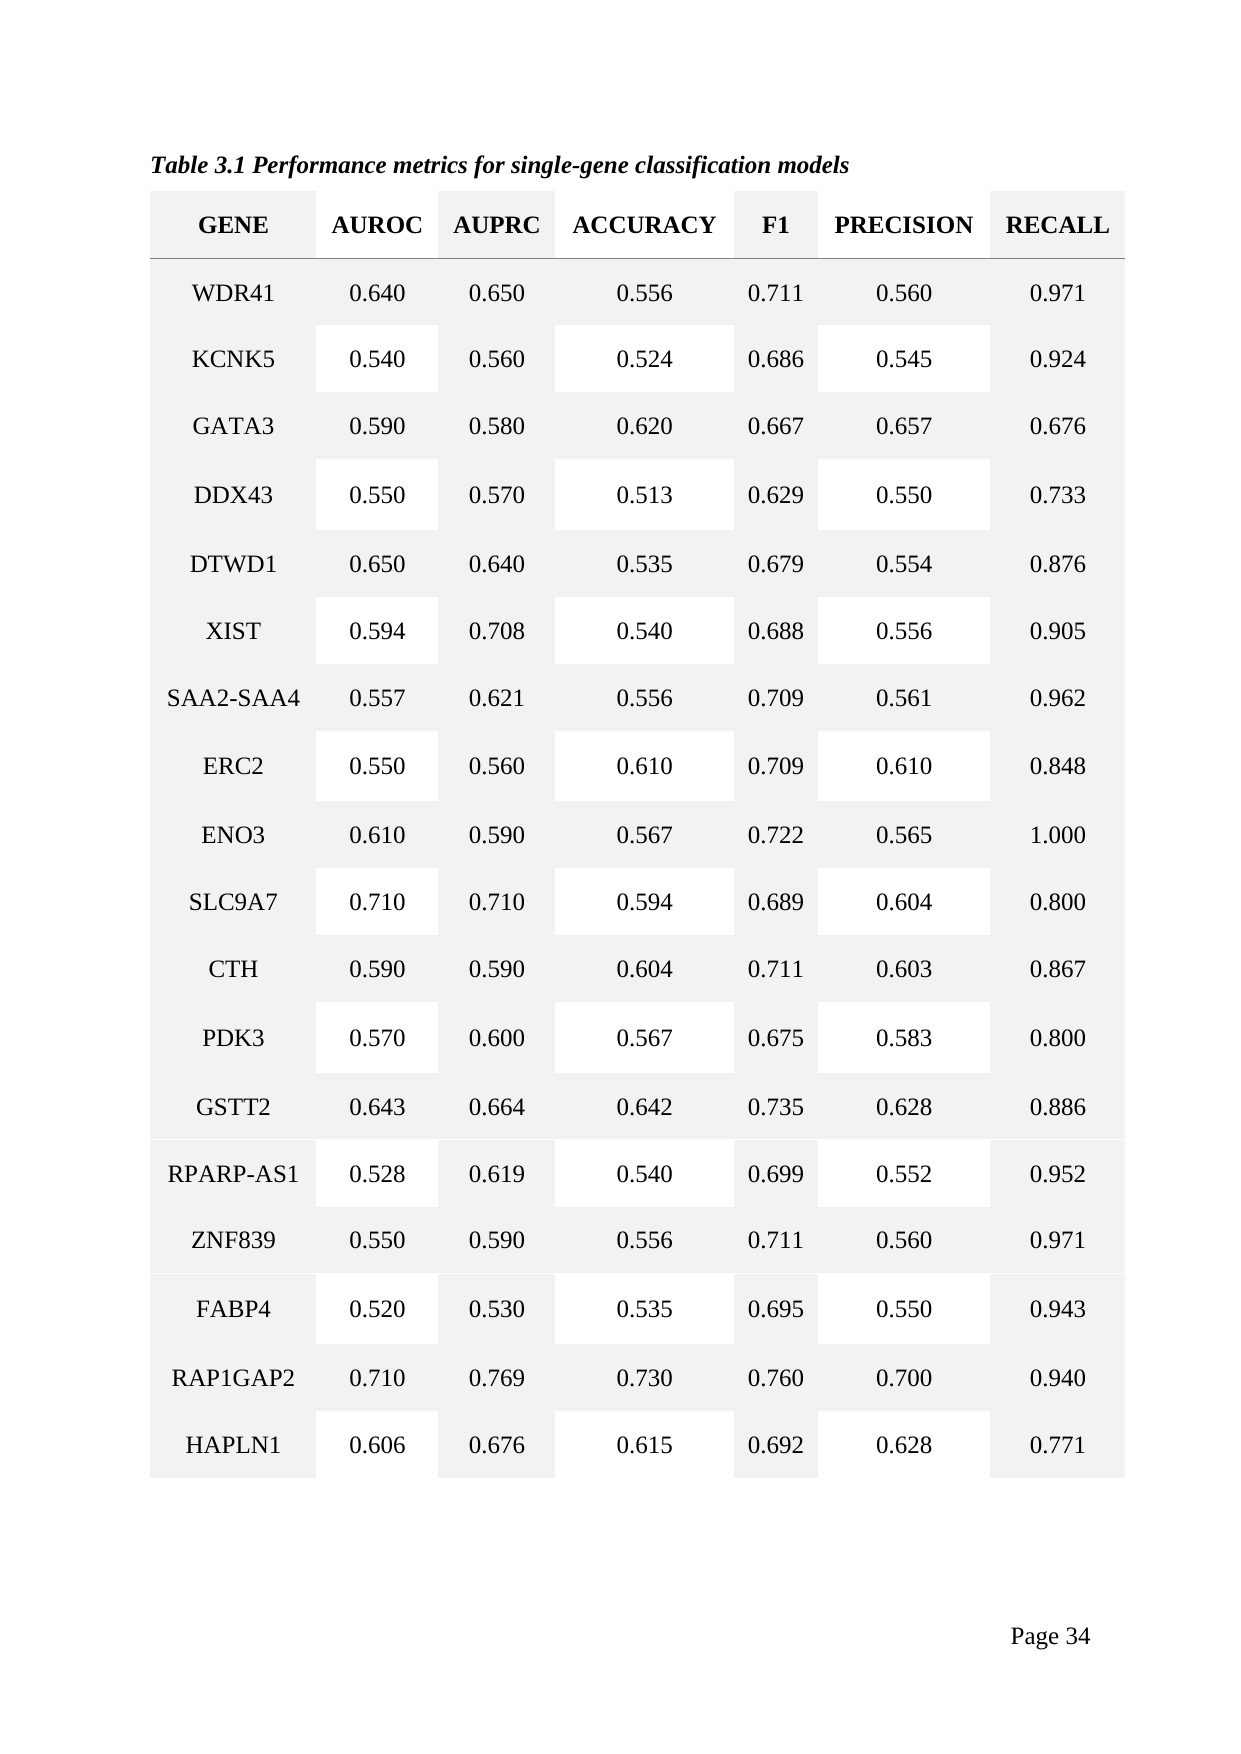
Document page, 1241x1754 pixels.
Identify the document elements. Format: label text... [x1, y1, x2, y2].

table_cell 0.567 [555, 1002, 734, 1073]
table_cell 0.643 [316, 1073, 438, 1139]
table_cell 0.535 [555, 1274, 734, 1344]
table_cell 0.657 [818, 392, 990, 459]
table_cell 0.886 [990, 1073, 1125, 1139]
table_cell 0.603 [818, 935, 990, 1002]
table_cell 0.692 [734, 1411, 818, 1478]
table_cell 0.560 [438, 731, 555, 801]
table_cell 0.689 [734, 868, 818, 935]
table_cell RAP1GAP2 [150, 1344, 316, 1411]
table_cell 0.686 [734, 325, 818, 392]
table_cell 0.676 [990, 392, 1125, 459]
table_cell 0.675 [734, 1002, 818, 1073]
table_cell 0.556 [555, 259, 734, 325]
table_cell 0.600 [438, 1002, 555, 1073]
table_cell 0.708 [438, 597, 555, 664]
table_cell 0.561 [818, 664, 990, 731]
table_cell 0.560 [818, 259, 990, 325]
table_cell KCNK5 [150, 325, 316, 392]
table_cell 0.604 [818, 868, 990, 935]
table_cell 0.962 [990, 664, 1125, 731]
table_cell 0.664 [438, 1073, 555, 1139]
table_cell 0.550 [818, 459, 990, 530]
table_cell 0.760 [734, 1344, 818, 1411]
table_cell 0.620 [555, 392, 734, 459]
table_cell 0.679 [734, 530, 818, 597]
table_cell XIST [150, 597, 316, 664]
table_cell 0.628 [818, 1073, 990, 1139]
table_cell 0.590 [438, 801, 555, 868]
table_cell 0.606 [316, 1411, 438, 1478]
table_cell 0.615 [555, 1411, 734, 1478]
table_header AUROC [316, 191, 438, 258]
table_cell 0.711 [734, 259, 818, 325]
table_cell 0.771 [990, 1411, 1125, 1478]
table_cell 0.528 [316, 1140, 438, 1207]
table_cell 0.619 [438, 1140, 555, 1207]
table_cell 1.000 [990, 801, 1125, 868]
table_cell 0.710 [438, 868, 555, 935]
table_cell 0.640 [438, 530, 555, 597]
table_cell 0.540 [316, 325, 438, 392]
table_cell 0.594 [316, 597, 438, 664]
table_cell 0.711 [734, 935, 818, 1002]
table_cell 0.688 [734, 597, 818, 664]
table_cell SAA2-SAA4 [150, 664, 316, 731]
table_cell WDR41 [150, 259, 316, 325]
table_cell 0.629 [734, 459, 818, 530]
table_cell 0.590 [438, 1207, 555, 1273]
table_cell 0.695 [734, 1274, 818, 1344]
table_cell 0.565 [818, 801, 990, 868]
table_cell DTWD1 [150, 530, 316, 597]
table_cell CTH [150, 935, 316, 1002]
table_cell 0.524 [555, 325, 734, 392]
table_cell RPARP-AS1 [150, 1140, 316, 1207]
table_cell 0.590 [316, 392, 438, 459]
table_cell 0.640 [316, 259, 438, 325]
table_cell 0.540 [555, 1140, 734, 1207]
table_cell 0.550 [316, 1207, 438, 1273]
table_cell 0.570 [316, 1002, 438, 1073]
table_header Gene [150, 191, 316, 258]
table_cell 0.604 [555, 935, 734, 1002]
table_cell 0.867 [990, 935, 1125, 1002]
table_cell 0.535 [555, 530, 734, 597]
table_cell 0.769 [438, 1344, 555, 1411]
table_header Recall [990, 191, 1125, 258]
table_cell HAPLN1 [150, 1411, 316, 1478]
table_cell FABP4 [150, 1274, 316, 1344]
table_cell PDK3 [150, 1002, 316, 1073]
table_cell 0.650 [316, 530, 438, 597]
table_cell 0.550 [818, 1274, 990, 1344]
table_cell 0.905 [990, 597, 1125, 664]
table_cell 0.520 [316, 1274, 438, 1344]
table_cell 0.583 [818, 1002, 990, 1073]
table_cell 0.550 [316, 459, 438, 530]
table_cell ZNF839 [150, 1207, 316, 1273]
table_cell GSTT2 [150, 1073, 316, 1139]
table_cell 0.530 [438, 1274, 555, 1344]
table_cell 0.971 [990, 1207, 1125, 1273]
table_cell 0.876 [990, 530, 1125, 597]
table_cell 0.621 [438, 664, 555, 731]
table_cell ERC2 [150, 731, 316, 801]
table_cell 0.560 [438, 325, 555, 392]
table_cell 0.570 [438, 459, 555, 530]
table_cell 0.709 [734, 731, 818, 801]
table_cell 0.590 [316, 935, 438, 1002]
table_cell 0.735 [734, 1073, 818, 1139]
table_cell 0.556 [818, 597, 990, 664]
table_cell DDX43 [150, 459, 316, 530]
text Table 3.1 Performance metrics for single-gene classification models [150, 150, 1090, 179]
table_cell 0.554 [818, 530, 990, 597]
table_cell 0.552 [818, 1140, 990, 1207]
table_cell SLC9A7 [150, 868, 316, 935]
table_cell 0.733 [990, 459, 1125, 530]
table_cell 0.699 [734, 1140, 818, 1207]
table_cell 0.676 [438, 1411, 555, 1478]
table_cell 0.710 [316, 1344, 438, 1411]
table_cell 0.557 [316, 664, 438, 731]
table_cell 0.550 [316, 731, 438, 801]
table_cell 0.711 [734, 1207, 818, 1273]
table_cell 0.567 [555, 801, 734, 868]
table_cell 0.642 [555, 1073, 734, 1139]
table_cell 0.952 [990, 1140, 1125, 1207]
table_header AUPRC [438, 191, 555, 258]
table_cell 0.730 [555, 1344, 734, 1411]
table_cell 0.924 [990, 325, 1125, 392]
table_cell 0.594 [555, 868, 734, 935]
table_cell 0.700 [818, 1344, 990, 1411]
table_header Precision [818, 191, 990, 258]
table_cell 0.610 [316, 801, 438, 868]
table_cell 0.800 [990, 1002, 1125, 1073]
table_cell 0.848 [990, 731, 1125, 801]
table_cell 0.800 [990, 868, 1125, 935]
table_cell 0.580 [438, 392, 555, 459]
table_header F1 [734, 191, 818, 258]
table_cell 0.971 [990, 259, 1125, 325]
table_cell 0.540 [555, 597, 734, 664]
table_cell 0.556 [555, 1207, 734, 1273]
table_cell 0.940 [990, 1344, 1125, 1411]
table_cell 0.560 [818, 1207, 990, 1273]
table_cell ENO3 [150, 801, 316, 868]
table_cell 0.722 [734, 801, 818, 868]
table_cell 0.667 [734, 392, 818, 459]
table_cell 0.610 [818, 731, 990, 801]
table_cell GATA3 [150, 392, 316, 459]
table_cell 0.545 [818, 325, 990, 392]
table_cell 0.709 [734, 664, 818, 731]
table_cell 0.610 [555, 731, 734, 801]
table_cell 0.513 [555, 459, 734, 530]
table_cell 0.710 [316, 868, 438, 935]
table_cell 0.943 [990, 1274, 1125, 1344]
table_cell 0.650 [438, 259, 555, 325]
table_cell 0.590 [438, 935, 555, 1002]
table_cell 0.628 [818, 1411, 990, 1478]
table_header Accuracy [555, 191, 734, 258]
table_cell 0.556 [555, 664, 734, 731]
